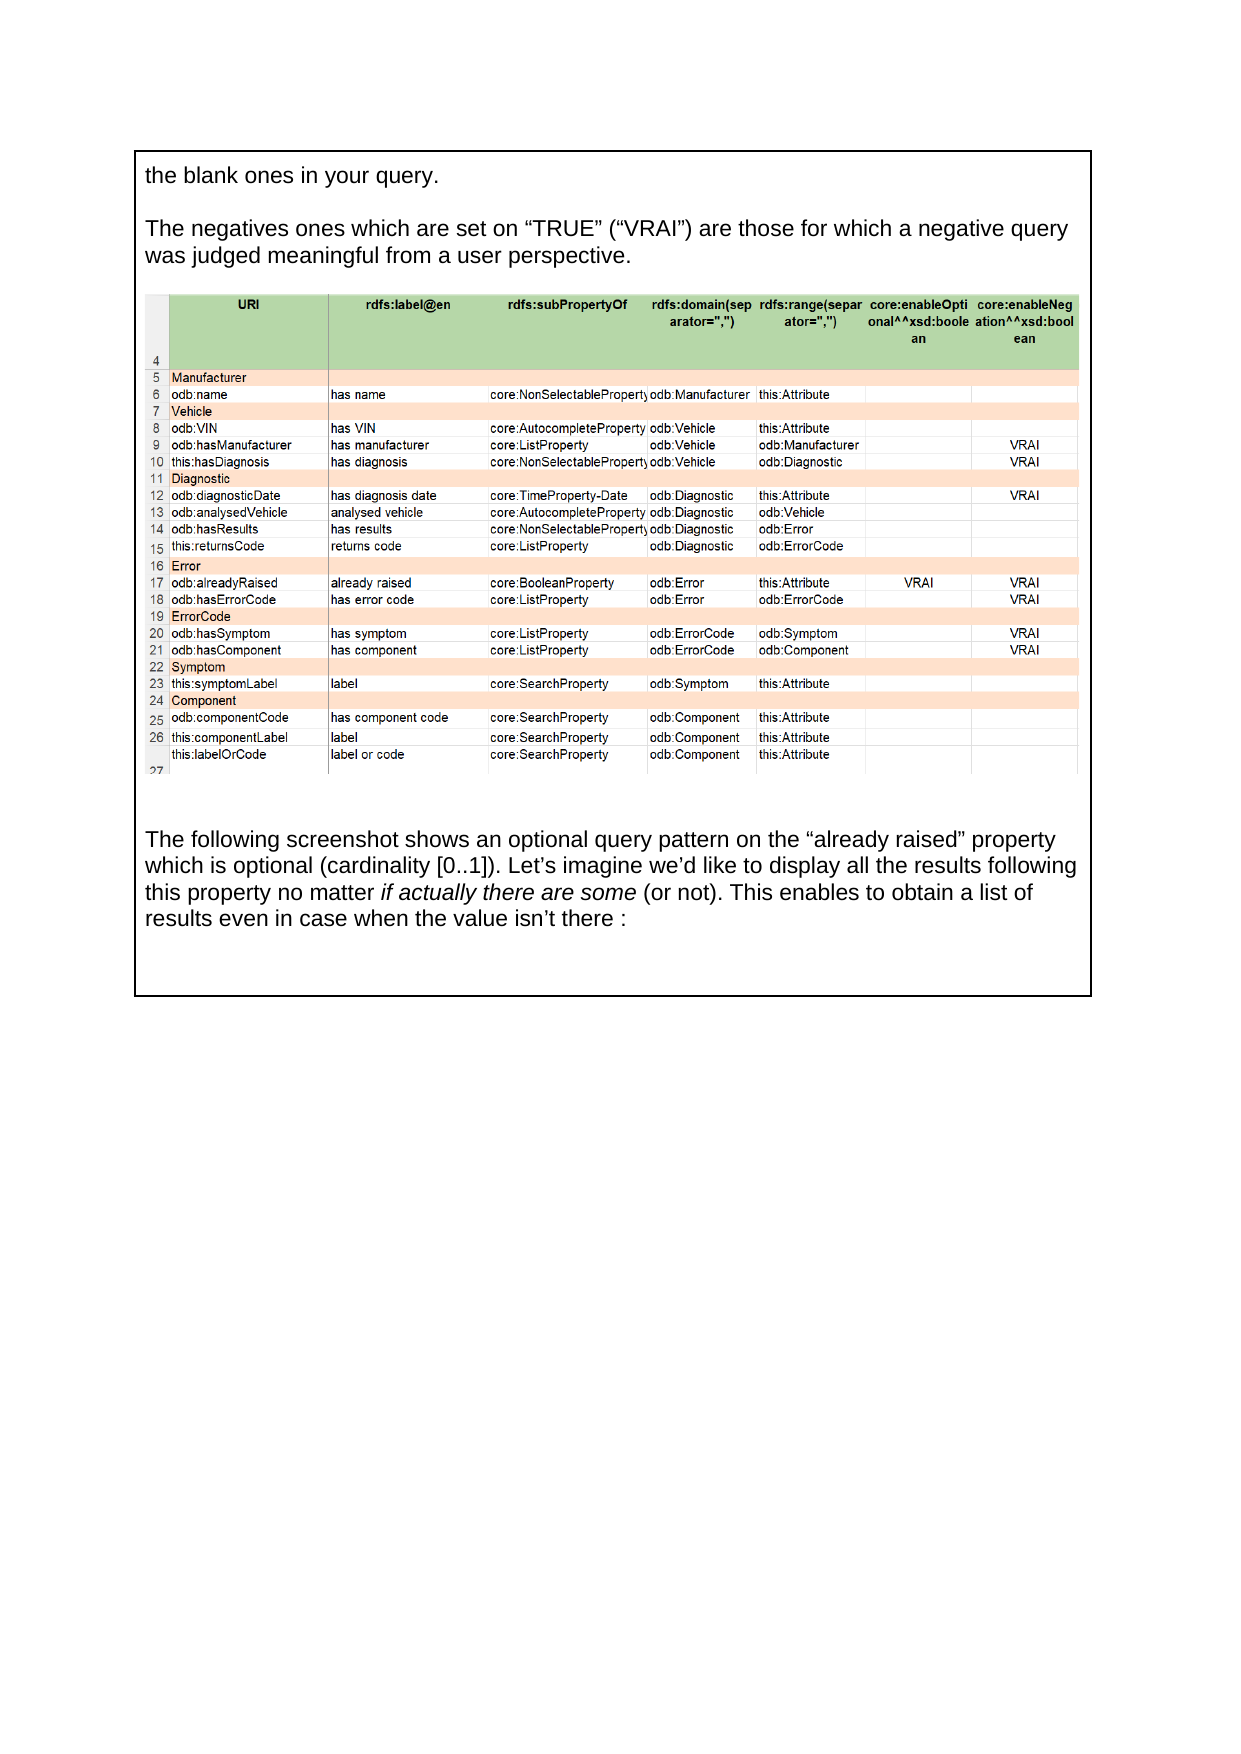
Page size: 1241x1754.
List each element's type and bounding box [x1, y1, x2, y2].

table_header [136, 152, 1090, 995]
picture [144, 294, 1080, 774]
